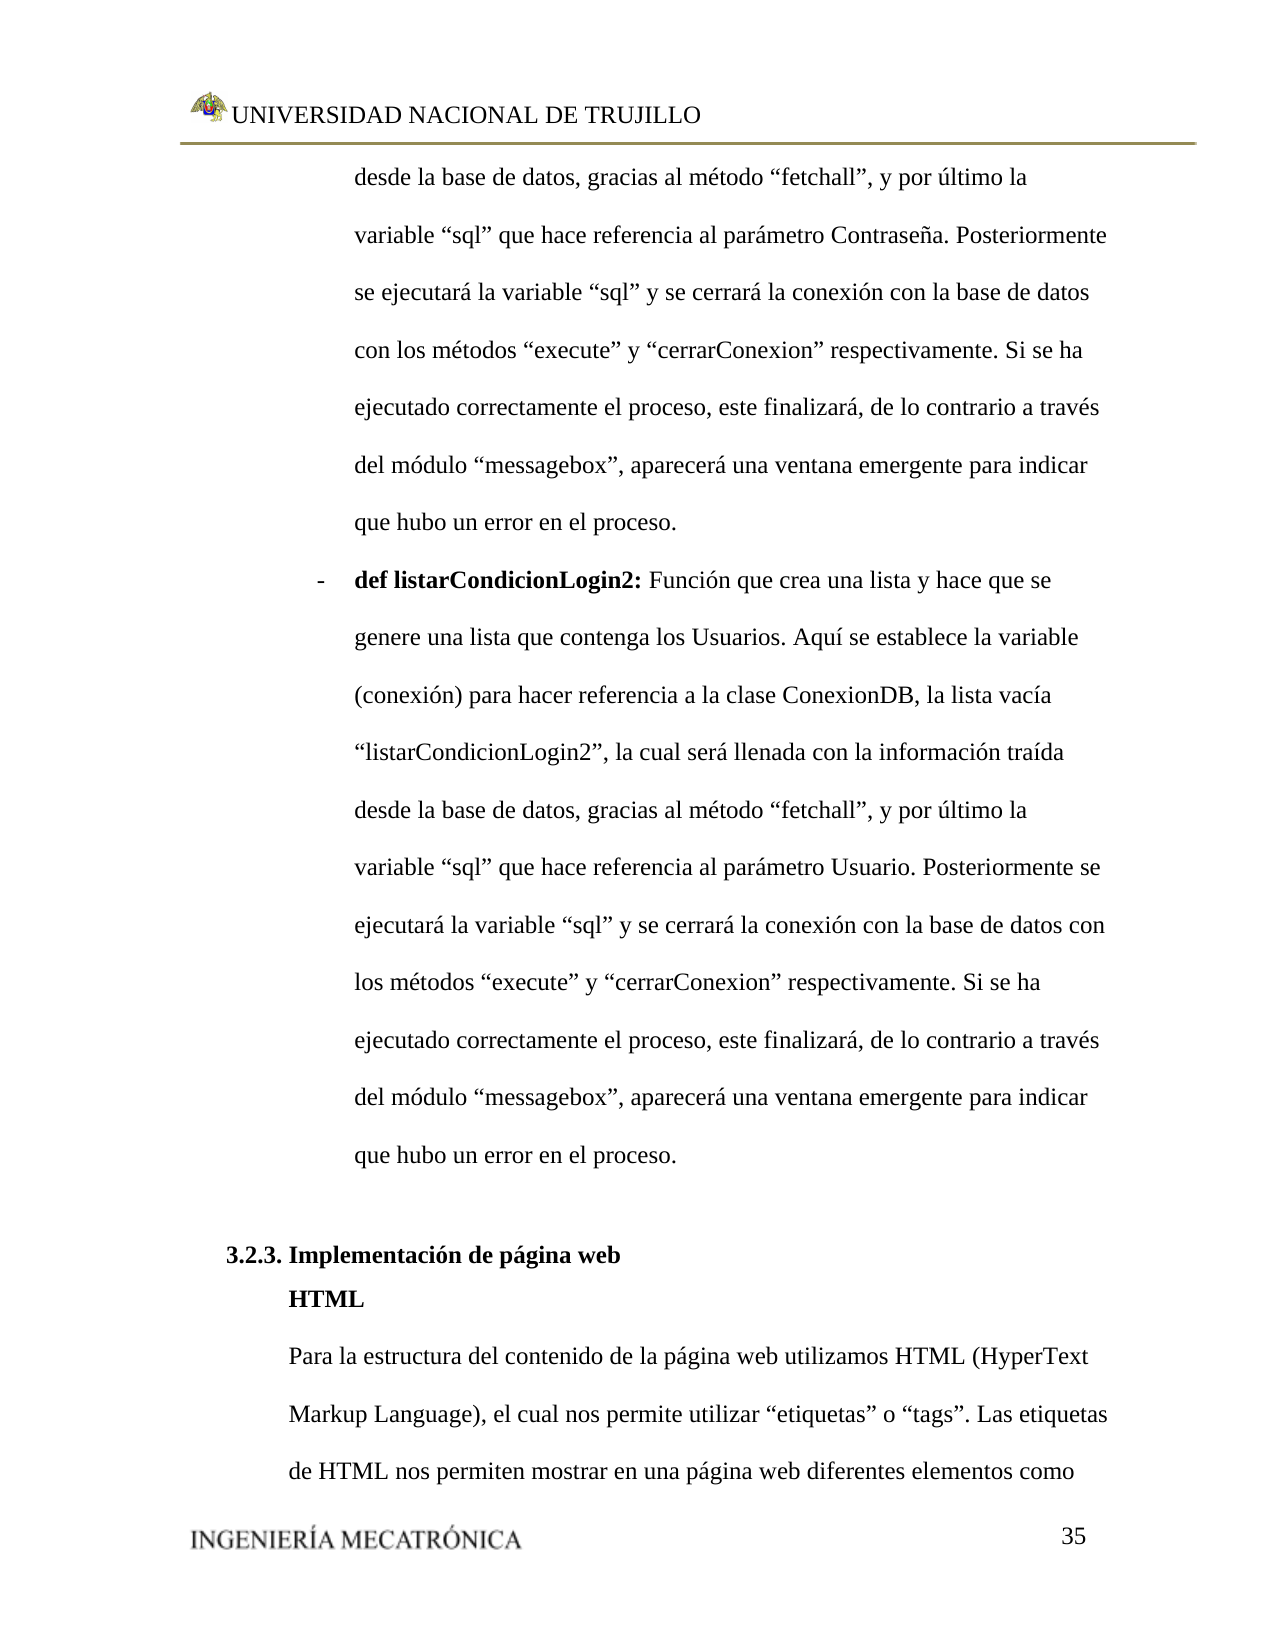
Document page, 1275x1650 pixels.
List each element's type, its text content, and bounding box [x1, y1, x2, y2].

subtitle Implementación de página web [226, 1241, 1112, 1269]
picture [190, 91, 228, 123]
picture [176, 1509, 569, 1570]
text HTML [288, 1284, 1112, 1312]
list def listarCondicionLogin2: Función que crea una lista y hace que se genere una lista que contenga los Usuarios. Aquí se establece la variable (conexión) para hacer referencia a la clase ConexionDB, la lista vacía “listarCondicionLogin2”, la cual será llenada con la información traída desde la base de datos, gracias al método “fetchall”, y por último la variable “sql” que hace referencia al parámetro Usuario. Posteriormente se ejecutará la variable “sql” y se cerrará la conexión con la base de datos con los métodos “execute” y “cerrarConexion” respectivamente. Si se ha ejecutado correctamente el proceso, este finalizará, de lo contrario a través del módulo “messagebox”, aparecerá una ventana emergente para indicar que hubo un error en el proceso. [317, 565, 1112, 1169]
